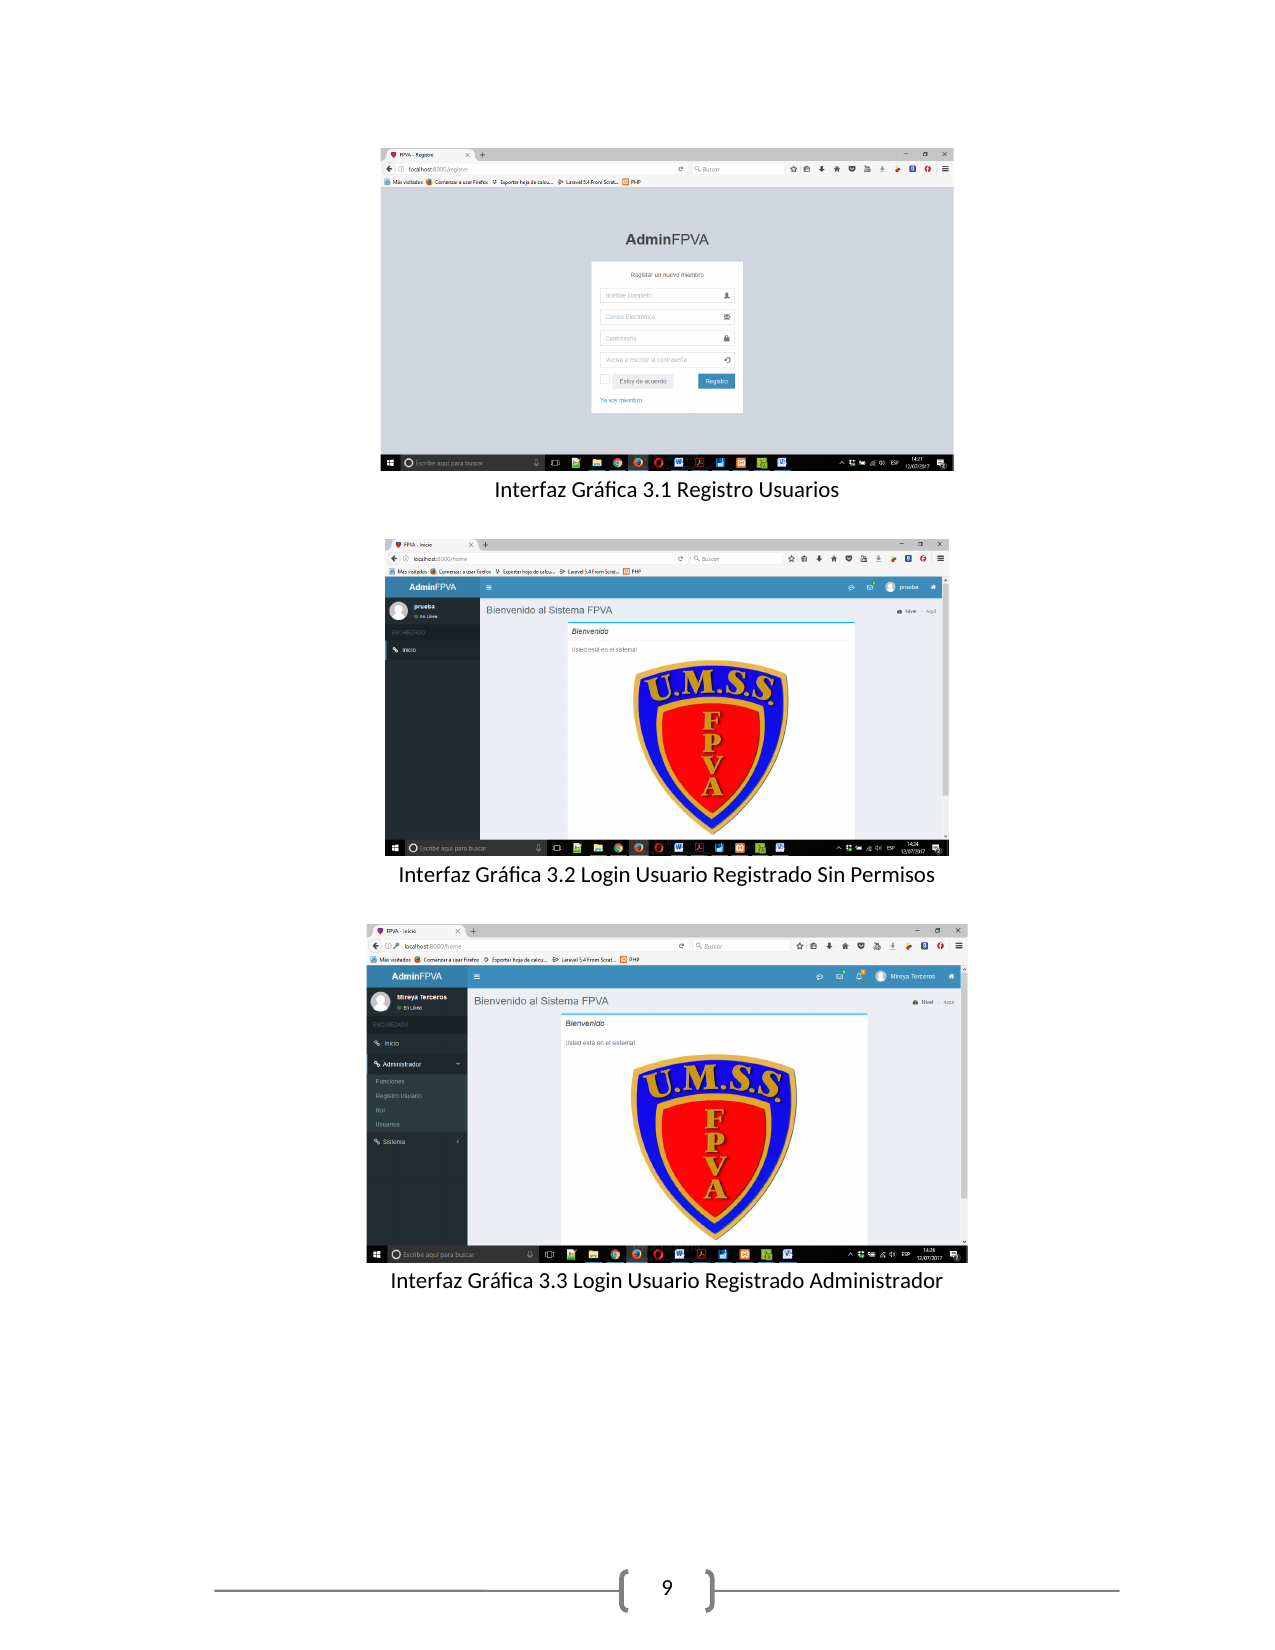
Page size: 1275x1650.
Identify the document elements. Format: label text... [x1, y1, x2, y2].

picture [380, 148, 954, 471]
picture [385, 539, 949, 856]
list Interfaz Gráfica 3.2 Login Usuario Registrado Sin Permisos [177, 860, 1157, 888]
list Interfaz Gráfica 3.3 Login Usuario Registrado Administrador [177, 1267, 1157, 1294]
list Interfaz Gráfica 3.1 Registro Usuarios [177, 475, 1157, 503]
picture [366, 924, 968, 1263]
